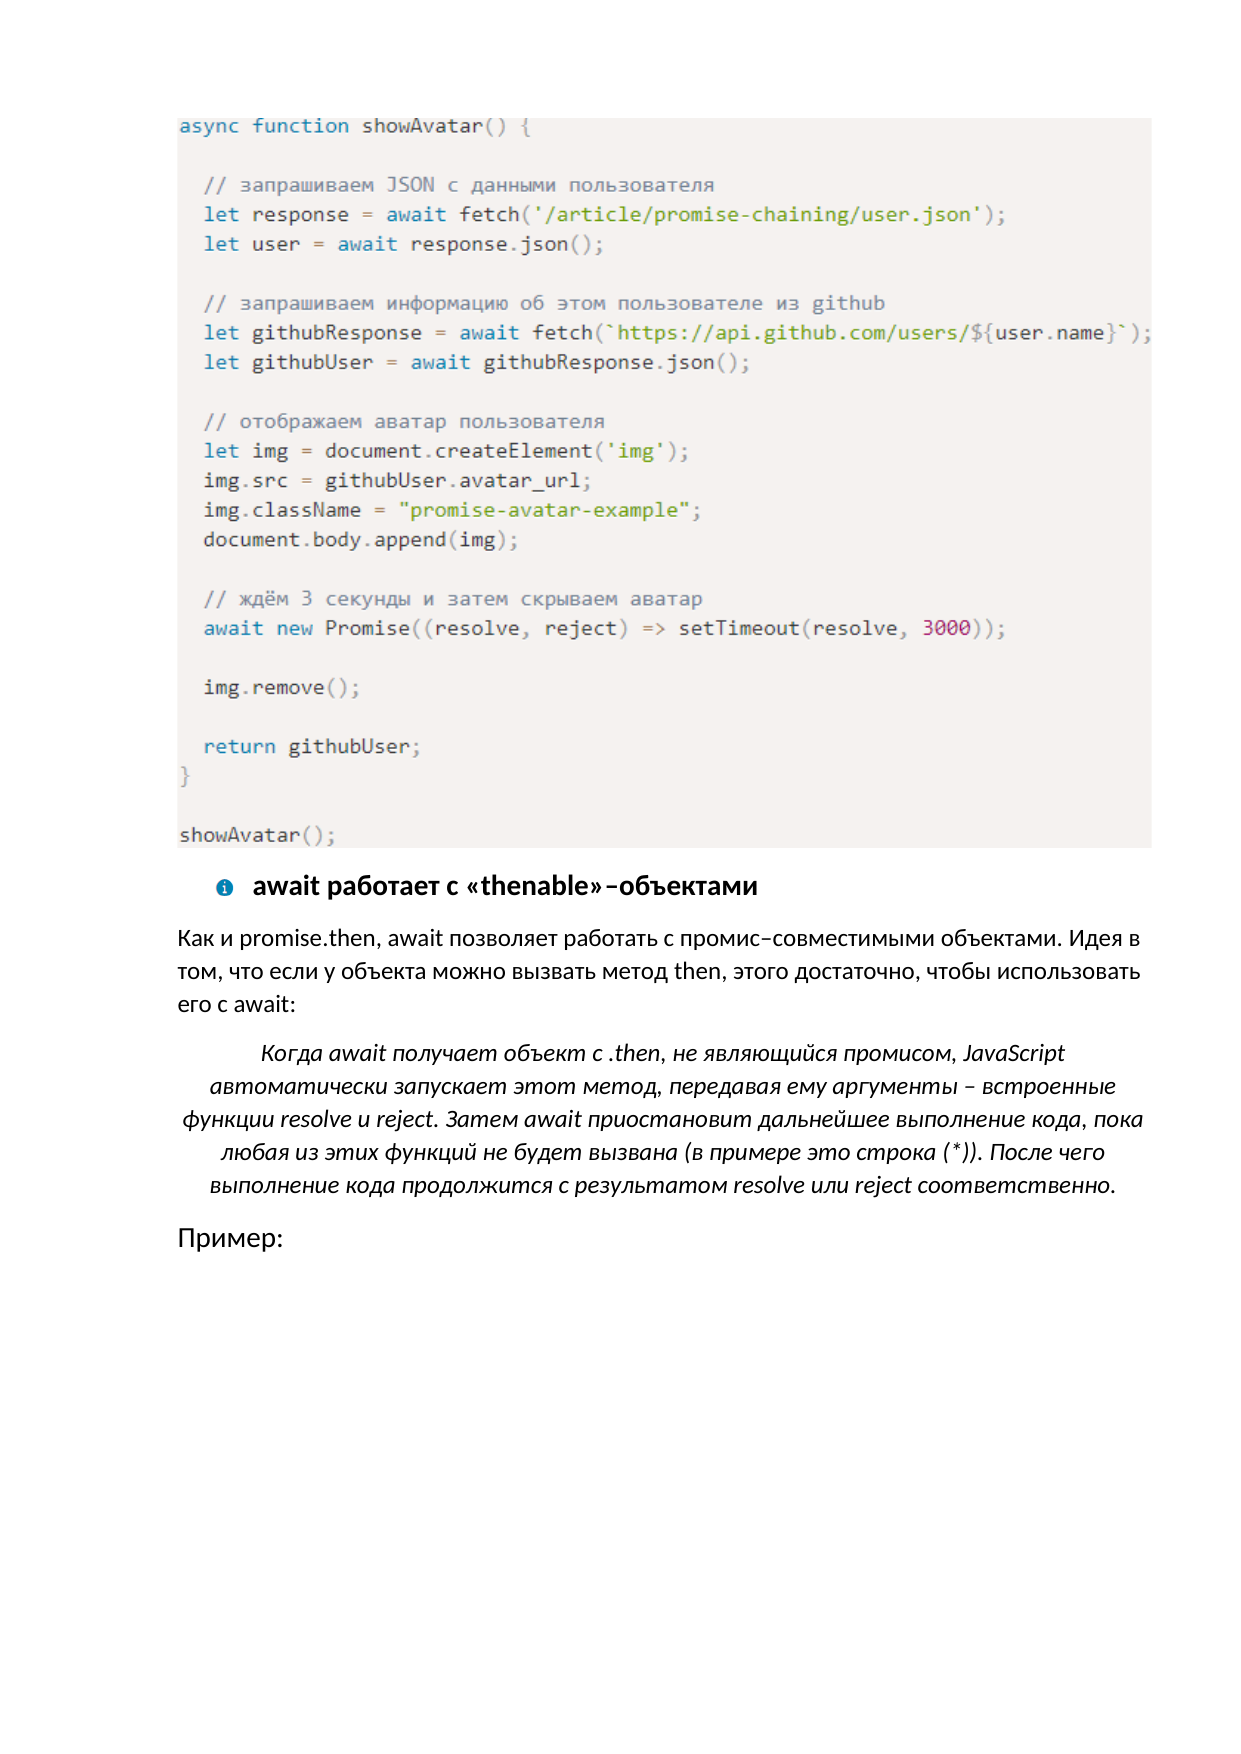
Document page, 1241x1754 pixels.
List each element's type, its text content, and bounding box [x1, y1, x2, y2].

text Когда await получает объект с .then, не являющийся промисом, JavaScript автоматически запускает этот метод, передавая ему аргументы – встроенные функции resolve и reject. Затем await приостановит дальнейшее выполнение кода, пока любая из этих функций не будет вызвана (в примере это строка (*)). После чего выполнение кода продолжится с результатом resolve или reject соответственно. [177, 1037, 1152, 1200]
picture [177, 118, 1152, 848]
picture [215, 878, 234, 896]
text Пример: [177, 1219, 1152, 1254]
text Как и promise.then, await позволяет работать с промис–совместимыми объектами. Идея в том, что если у объекта можно вызвать метод then, этого достаточно, чтобы использовать его с await: [177, 922, 1152, 1018]
list await работает с «thenable»–объектами [215, 867, 1152, 903]
